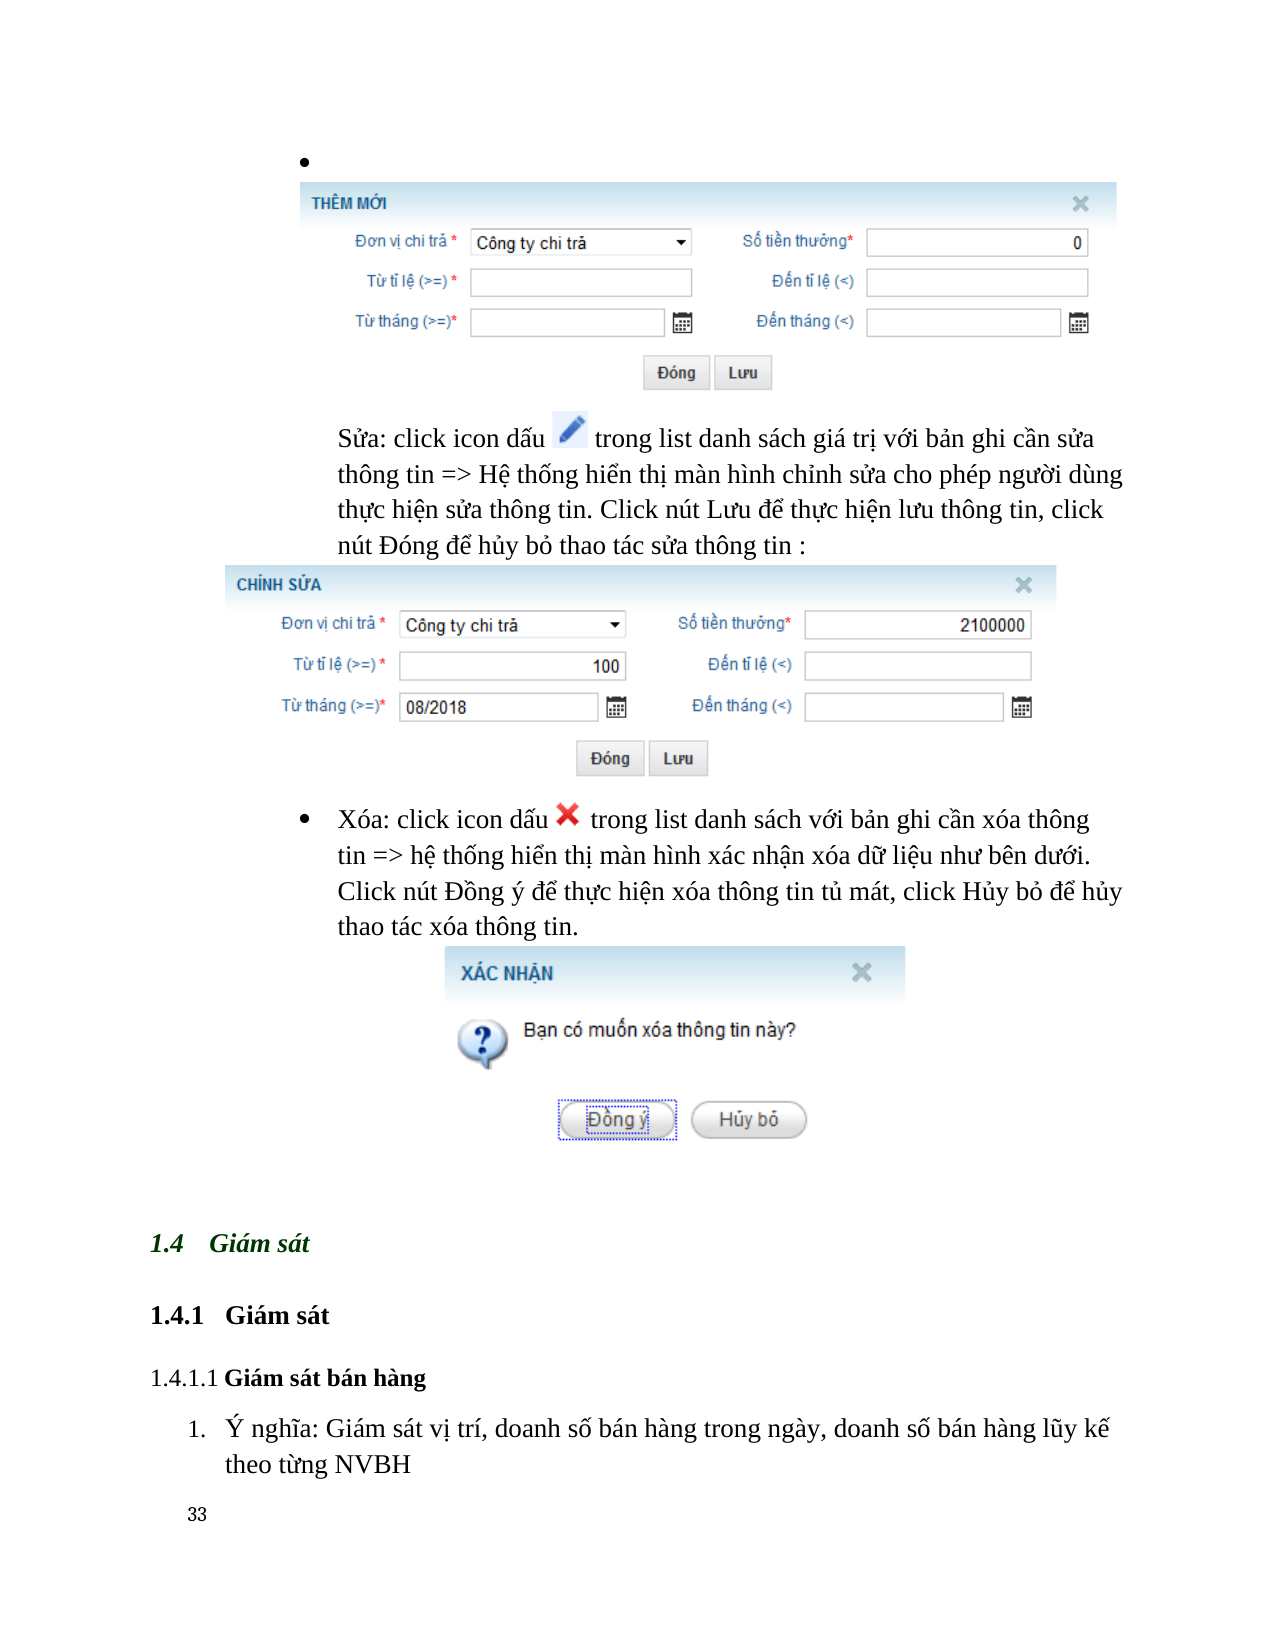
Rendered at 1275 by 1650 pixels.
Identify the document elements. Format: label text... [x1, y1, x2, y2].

picture [552, 411, 589, 448]
picture [444, 946, 906, 1150]
subtitle Giám sát bán hàng [150, 1363, 1136, 1392]
list Ý nghĩa: Giám sát vị trí, doanh số bán hàng trong ngày, doanh số bán hàng lũy kế theo từng NVBH [187, 1412, 1125, 1479]
picture [555, 798, 584, 829]
list Xóa: click icon dấu trong list danh sách với bản ghi cần xóa thông tin => hệ thống hiển thị màn hình xác nhận xóa dữ liệu như bên dưới. Click nút Đồng ý để thực hiện xóa thông tin tủ mát, click Hủy bỏ để hủy thao tác xóa thông tin. [300, 799, 1125, 942]
subtitle Giám sát [150, 1227, 1136, 1258]
picture [225, 565, 1057, 795]
subtitle Giám sát [150, 1299, 1125, 1330]
picture [300, 182, 1117, 407]
